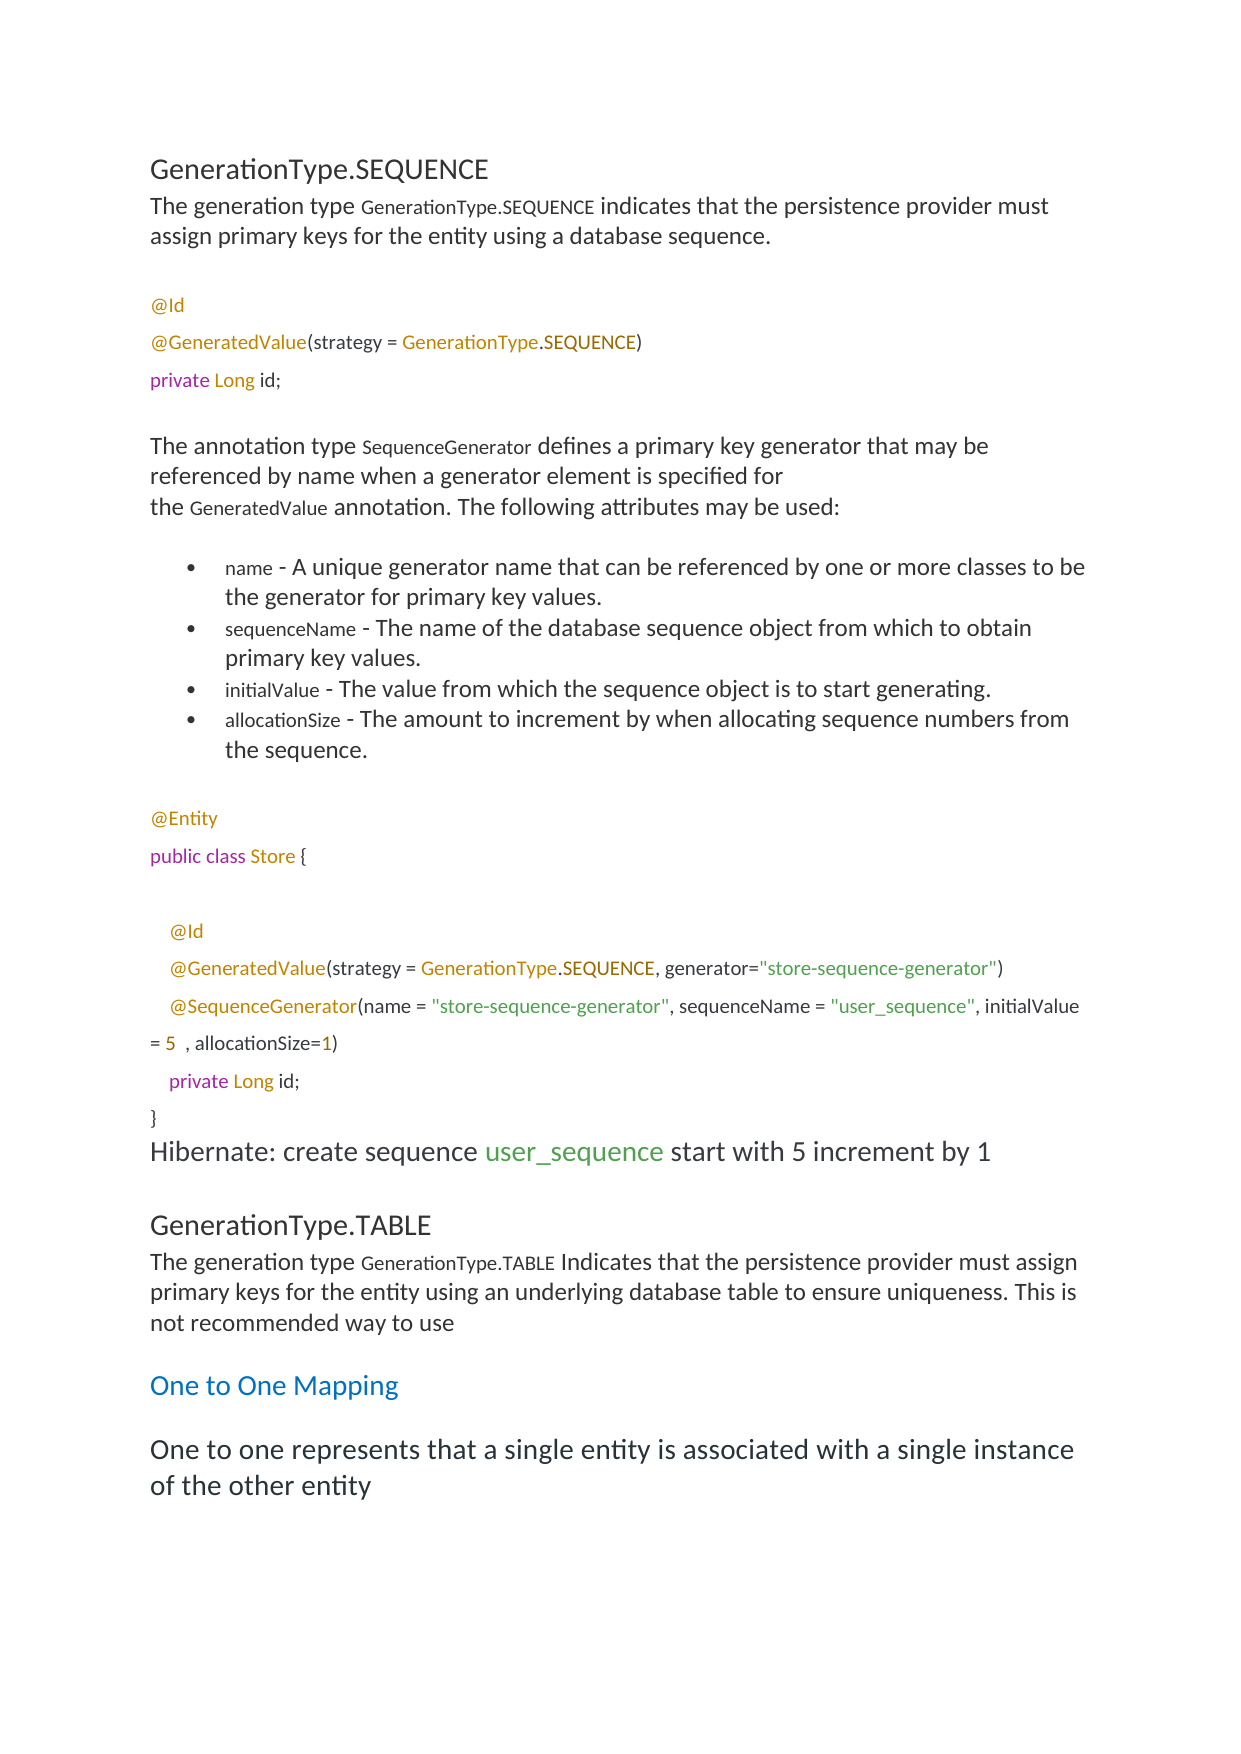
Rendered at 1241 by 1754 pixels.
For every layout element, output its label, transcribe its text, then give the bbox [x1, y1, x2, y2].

text @Id [150, 280, 1090, 317]
list initialValue - The value from which the sequence object is to start generating. [187, 673, 1090, 703]
text The generation type GenerationType.SEQUENCE indicates that the persistence provider must assign primary keys for the entity using a database sequence. [150, 190, 1090, 251]
text } [150, 1093, 1090, 1131]
text The annotation type SequenceGenerator defines a primary key generator that may be referenced by name when a generator element is specified for the GeneratedValue annotation. The following attributes may be used: [150, 430, 1090, 522]
text private Long id; [150, 355, 1090, 392]
list name - A unique generator name that can be referenced by one or more classes to be the generator for primary key values. [187, 551, 1090, 612]
text The generation type GenerationType.TABLE Indicates that the persistence provider must assign primary keys for the entity using an underlying database table to ensure uniqueness. This is not recommended way to use [150, 1246, 1090, 1337]
text @GeneratedValue(strategy = GenerationType.SEQUENCE) [150, 317, 1090, 355]
text @Id [150, 906, 1090, 943]
text @GeneratedValue(strategy = GenerationType.SEQUENCE, generator="store-sequence-generator") [150, 943, 1090, 981]
text public class Store { [150, 831, 1090, 868]
text One to one represents that a single entity is associated with a single instance of the other entity [371, 1431, 1090, 1503]
list allocationSize - The amount to increment by when allocating sequence numbers from the sequence. [187, 703, 1090, 764]
list sequenceName - The name of the database sequence object from which to obtain primary key values. [187, 612, 1090, 673]
text One to One Mapping [150, 1367, 1090, 1402]
text @SequenceGenerator(name = "store-sequence-generator", sequenceName = "user_sequence", initialValue = 5 , allocationSize=1) [150, 981, 1090, 1056]
subtitle GenerationType.TABLE [150, 1206, 1090, 1243]
text private Long id; [150, 1056, 1090, 1093]
subtitle GenerationType.SEQUENCE [150, 150, 1090, 187]
text Hibernate: create sequence user_sequence start with 5 increment by 1 [150, 1131, 1090, 1168]
text @Entity [150, 793, 1090, 831]
